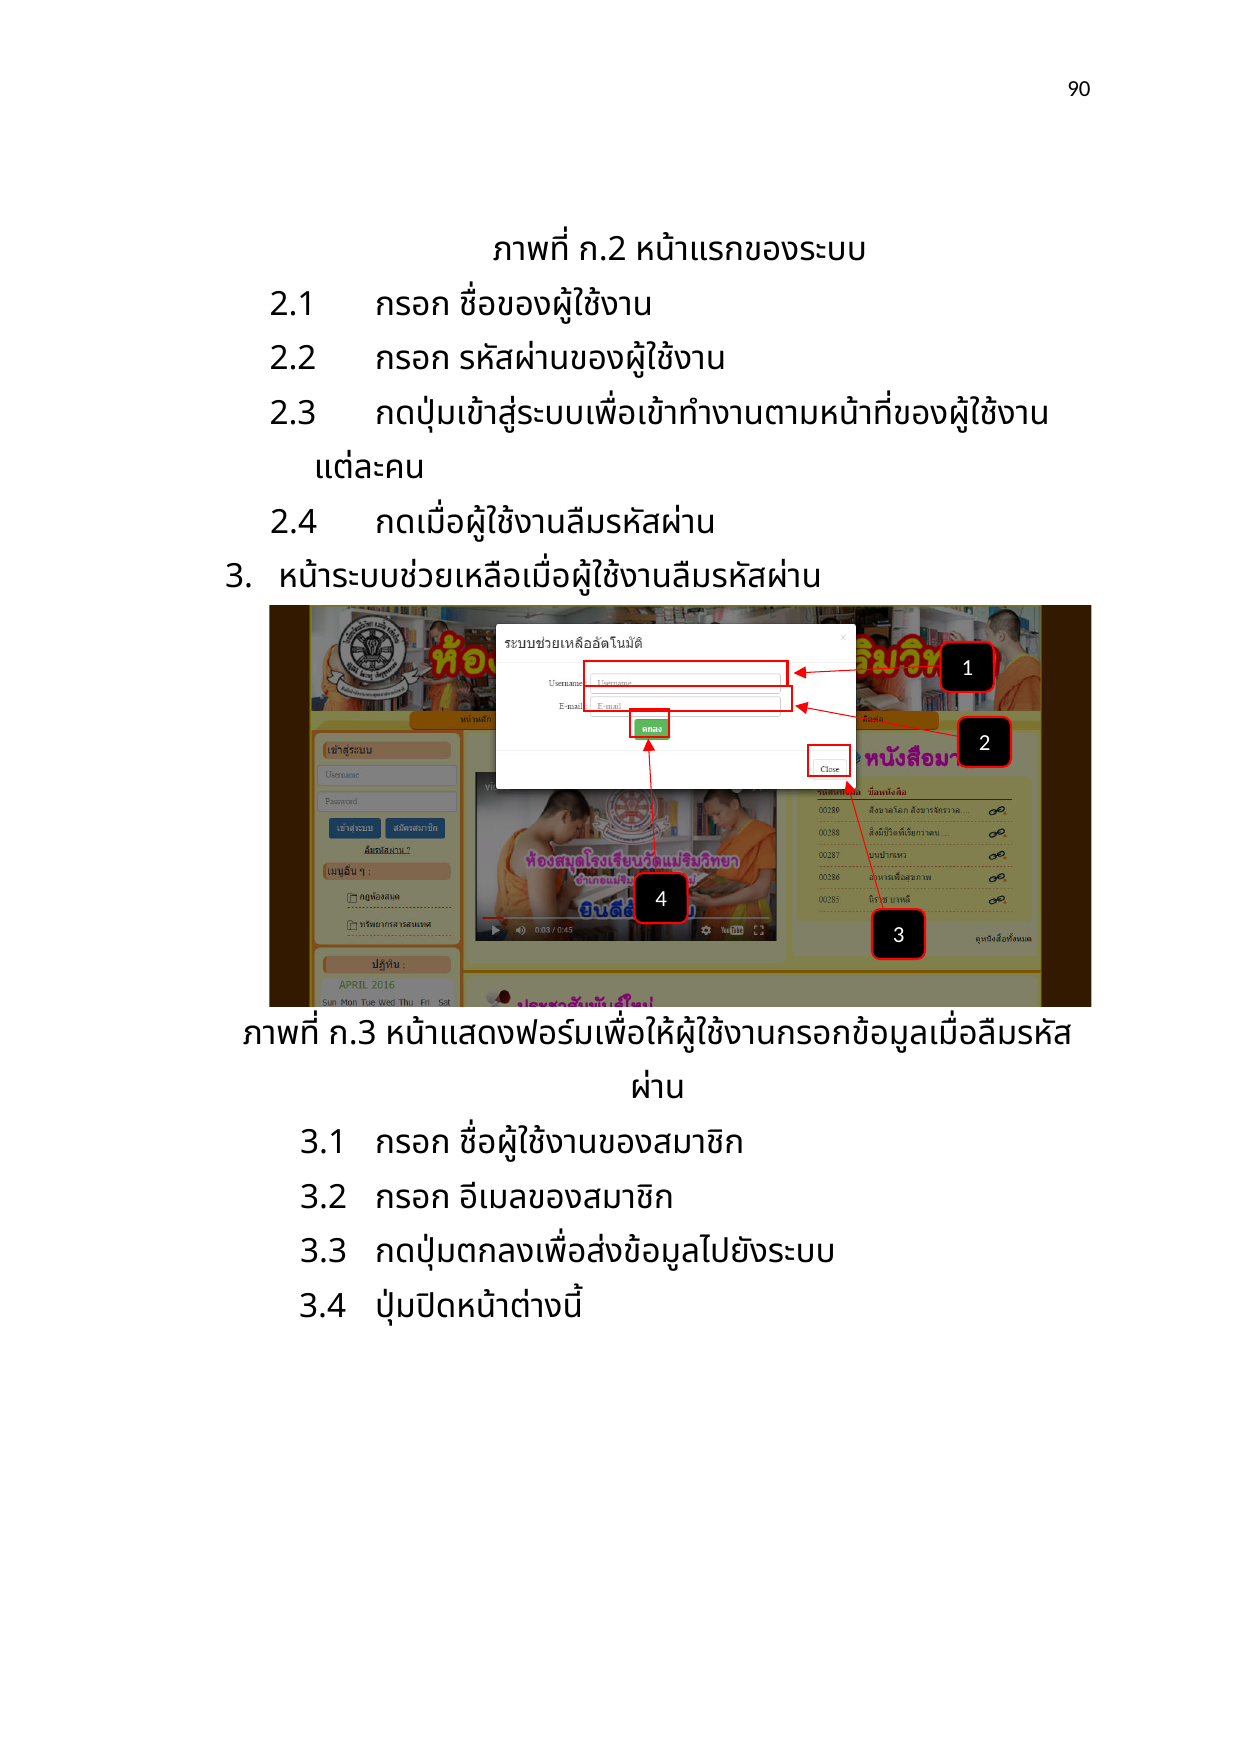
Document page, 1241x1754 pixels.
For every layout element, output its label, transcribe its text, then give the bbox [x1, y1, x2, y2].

list ภาพที่ ก.2 หน้าแรกของระบบ [269, 225, 1090, 276]
text ภาพที่ ก.3 หน้าแสดงฟอร์มเพื่อให้ผู้ใช้งานกรอกข้อมูลเมื่อลืมรหัสผ่าน [225, 1009, 1090, 1114]
list กรอก รหัสผ่านของผู้ใช้งาน [269, 334, 1090, 385]
list ปุ่มปิดหน้าต่างนี้ [299, 1282, 1090, 1332]
list กรอก ชื่อผู้ใช้งานของสมาชิก [300, 1118, 1090, 1168]
list กดปุ่มตกลงเพื่อส่งข้อมูลไปยังระบบ [300, 1227, 1090, 1278]
list กดเมื่อผู้ใช้งานลืมรหัสผ่าน [270, 498, 1090, 548]
list กรอก ชื่อของผู้ใช้งาน [269, 279, 1090, 330]
picture [269, 605, 1092, 1007]
list กรอก อีเมลของสมาชิก [300, 1172, 1090, 1223]
list กดปุ่มเข้าสู่ระบบเพื่อเข้าทำงานตามหน้าที่ของผู้ใช้งานแต่ละคน [269, 389, 1090, 494]
